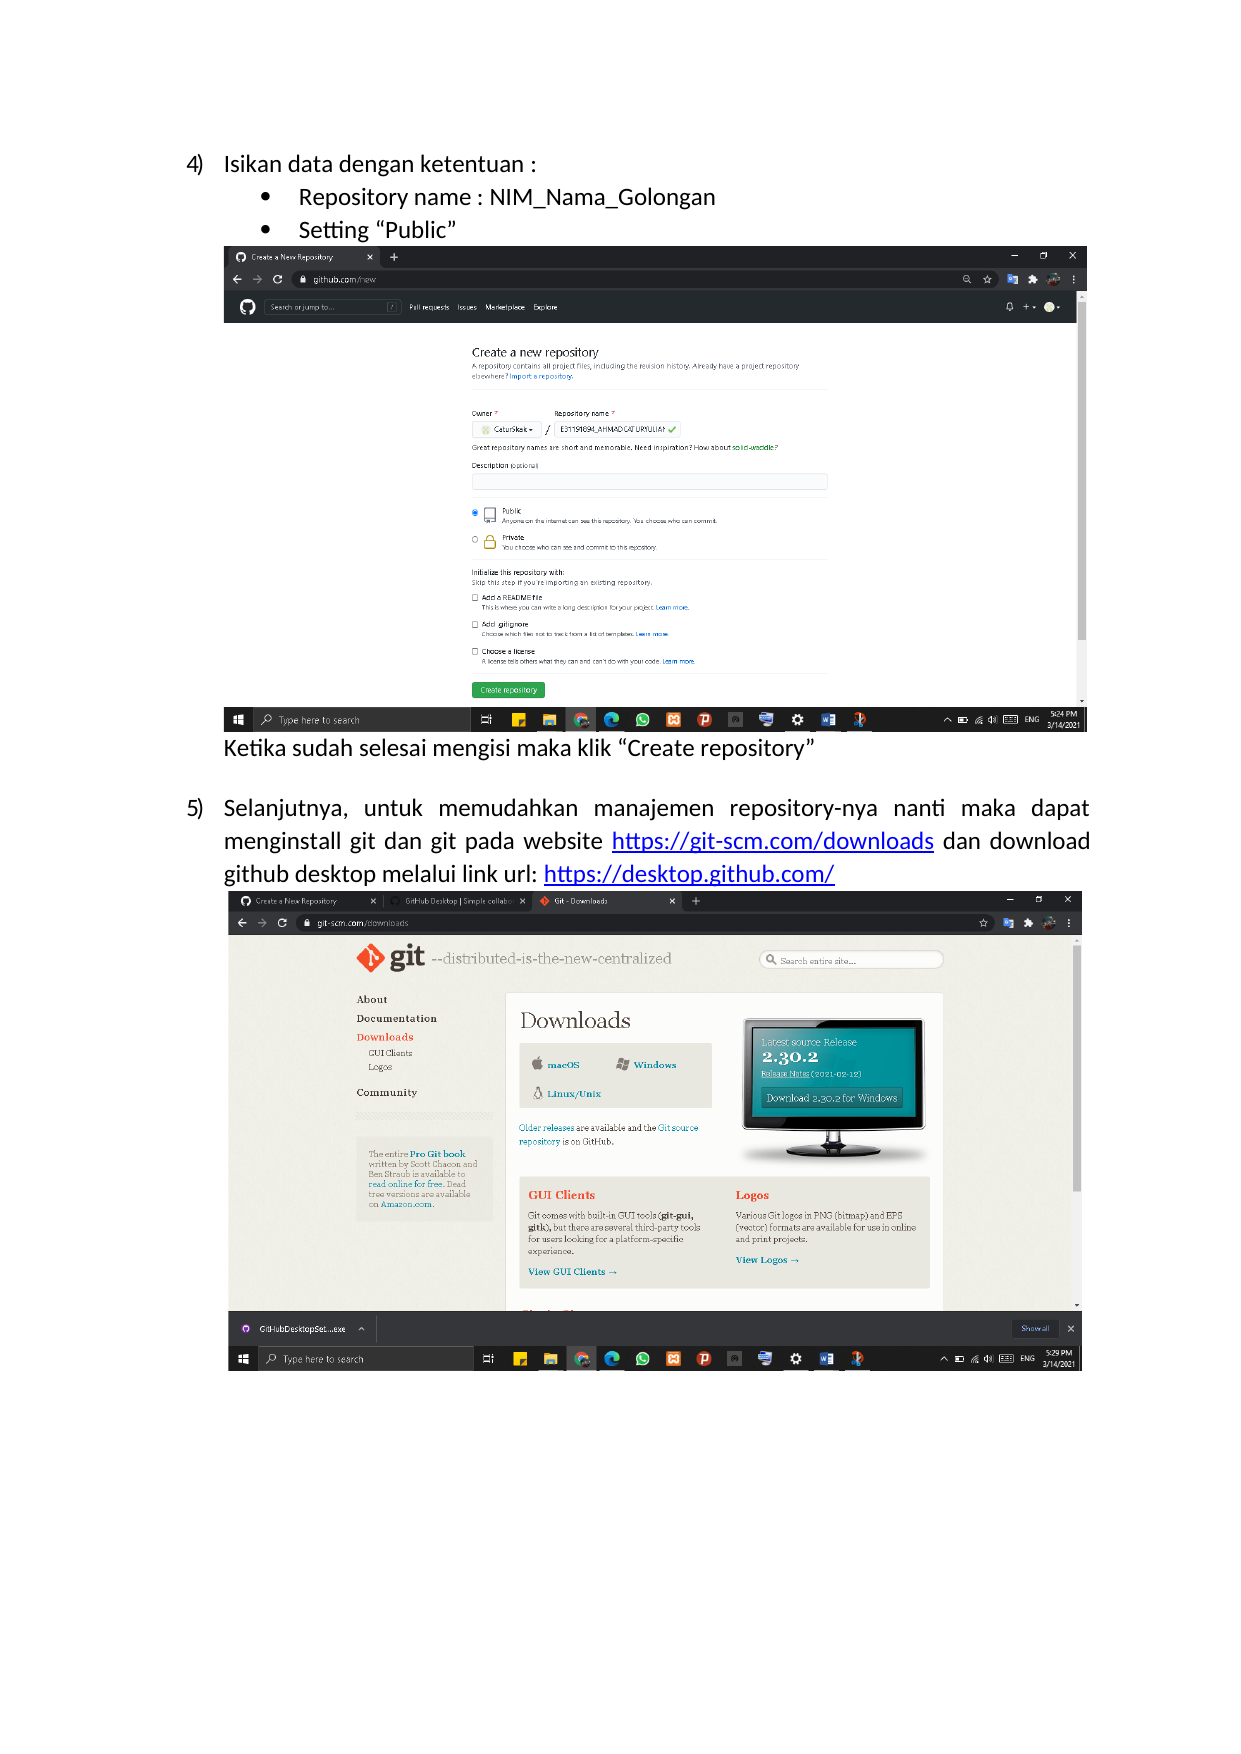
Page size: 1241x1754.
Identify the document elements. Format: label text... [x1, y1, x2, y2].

picture [228, 891, 1082, 1371]
picture [223, 246, 1087, 732]
list Repository name : NIM_Nama_Golongan [261, 181, 1146, 212]
list Isikan data dengan ketentuan : [186, 148, 1146, 178]
list Setting “Public” [261, 214, 1146, 245]
list Selanjutnya, untuk memudahkan manajemen repository-nya nanti maka dapat menginstall git dan git pada website https://git-scm.com/downloads dan download github desktop melalui link url: https://desktop.github.com/ [186, 792, 1091, 888]
